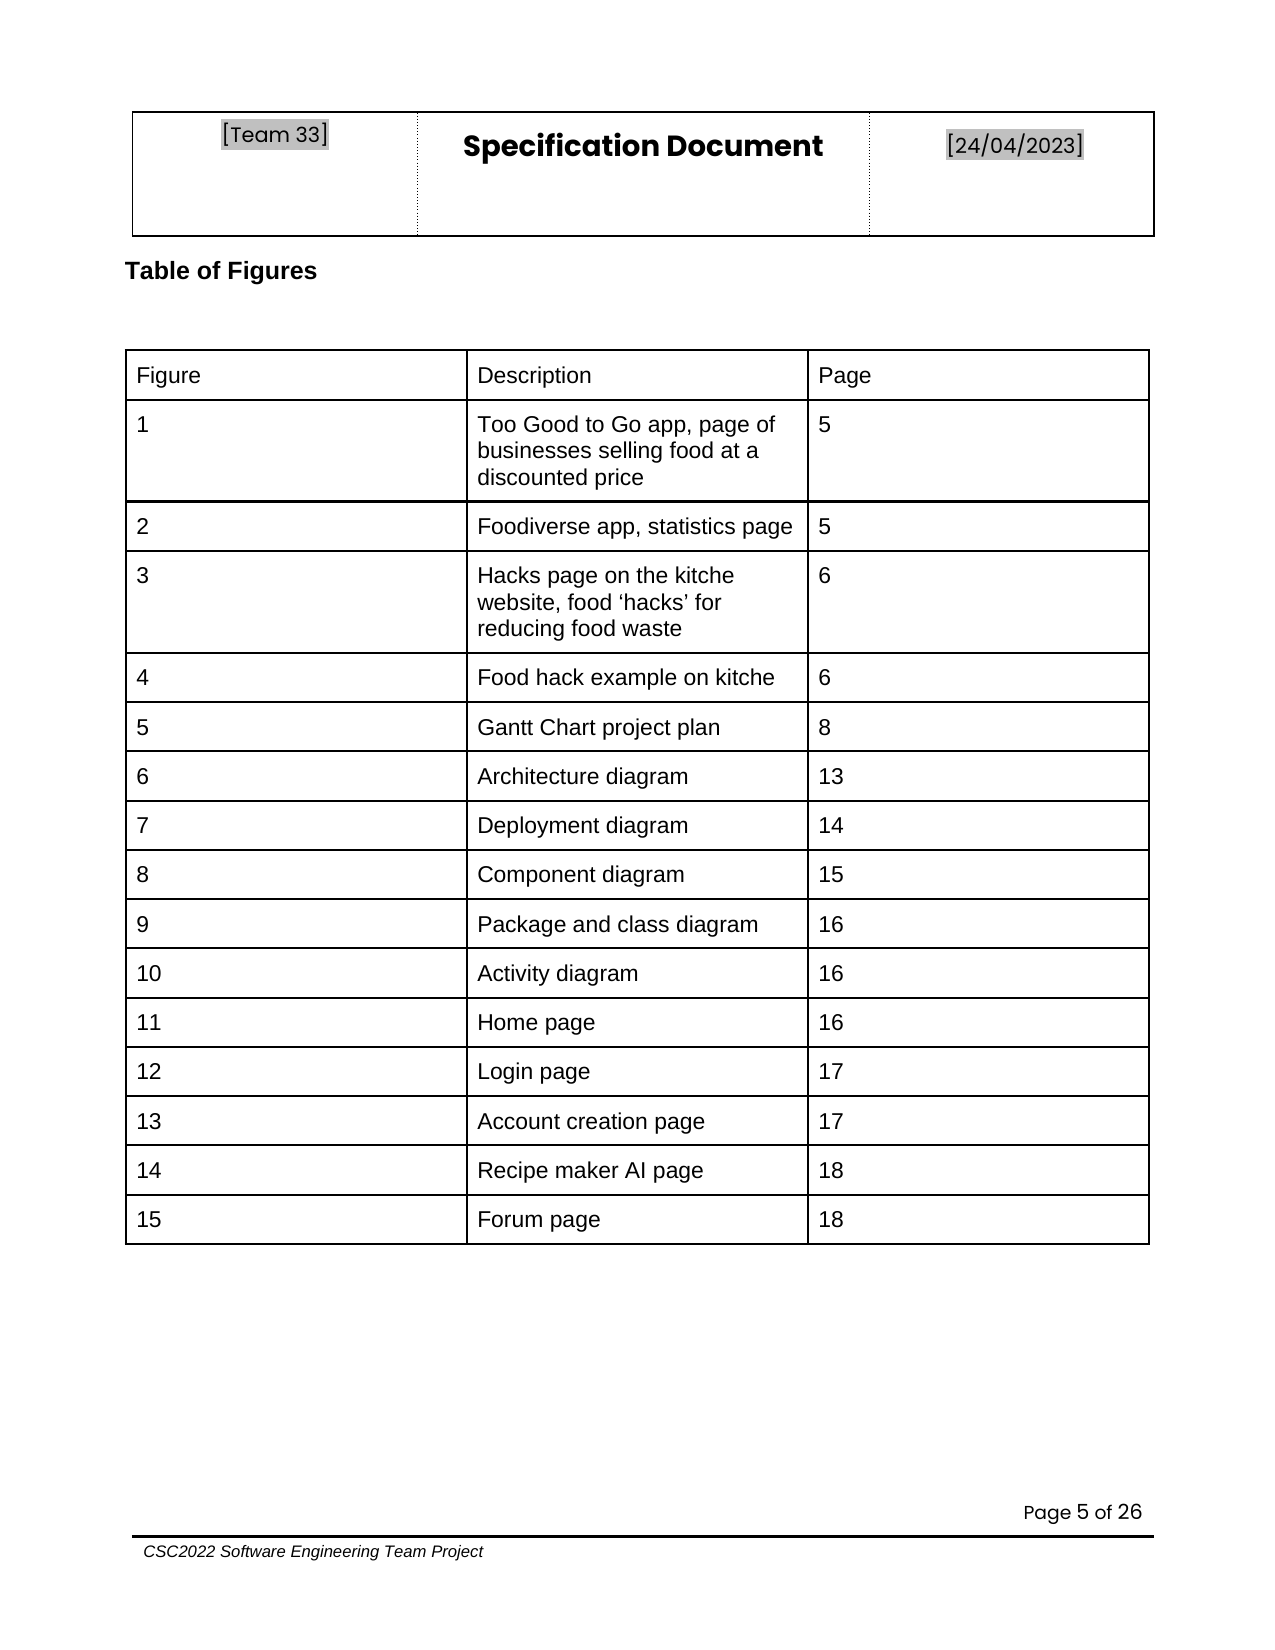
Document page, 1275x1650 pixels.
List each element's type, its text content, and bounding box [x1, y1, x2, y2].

table_cell Too Good to Go app, page of businesses selling food at a discounted price [468, 401, 807, 500]
table_cell 10 [127, 949, 466, 997]
table_header Description [468, 351, 807, 398]
table_cell Hacks page on the kitche website, food ‘hacks’ for reducing food waste [468, 552, 807, 652]
table_cell Gantt Chart project plan [468, 703, 807, 750]
text Table of Figures [124, 256, 1147, 284]
table_cell 6 [127, 752, 466, 799]
table_cell 17 [809, 1097, 1148, 1144]
table_cell 12 [127, 1048, 466, 1095]
table_cell 9 [127, 900, 466, 947]
table_cell Food hack example on kitche [468, 654, 807, 701]
table_cell Architecture diagram [468, 752, 807, 799]
table_cell 18 [809, 1196, 1148, 1243]
table_cell 8 [809, 703, 1148, 750]
table_cell 6 [809, 654, 1148, 701]
table_cell 14 [127, 1146, 466, 1194]
table_header Page [809, 351, 1148, 398]
table_cell 11 [127, 999, 466, 1046]
table_cell 6 [809, 552, 1148, 652]
table_cell 16 [809, 900, 1148, 947]
table_cell Activity diagram [468, 949, 807, 997]
table_cell 1 [127, 401, 466, 500]
table_cell 13 [809, 752, 1148, 799]
table_cell Deployment diagram [468, 802, 807, 849]
table_cell 3 [127, 552, 466, 652]
table_cell 5 [127, 703, 466, 750]
table_cell 5 [809, 401, 1148, 500]
table_cell Forum page [468, 1196, 807, 1243]
table_cell 15 [809, 851, 1148, 898]
table_cell 17 [809, 1048, 1148, 1095]
table_cell Home page [468, 999, 807, 1046]
table_cell Foodiverse app, statistics page [468, 503, 807, 550]
table_cell 7 [127, 802, 466, 849]
table_cell 13 [127, 1097, 466, 1144]
table_cell 4 [127, 654, 466, 701]
table_cell Recipe maker AI page [468, 1146, 807, 1194]
table_cell 15 [127, 1196, 466, 1243]
table_cell Account creation page [468, 1097, 807, 1144]
table_header Figure [127, 351, 466, 398]
table_cell 5 [809, 503, 1148, 550]
table_cell 14 [809, 802, 1148, 849]
table_cell 18 [809, 1146, 1148, 1194]
table_cell Login page [468, 1048, 807, 1095]
table_cell 16 [809, 949, 1148, 997]
table_cell 8 [127, 851, 466, 898]
table_cell Package and class diagram [468, 900, 807, 947]
table_cell 16 [809, 999, 1148, 1046]
table_cell Component diagram [468, 851, 807, 898]
table_cell 2 [127, 503, 466, 550]
